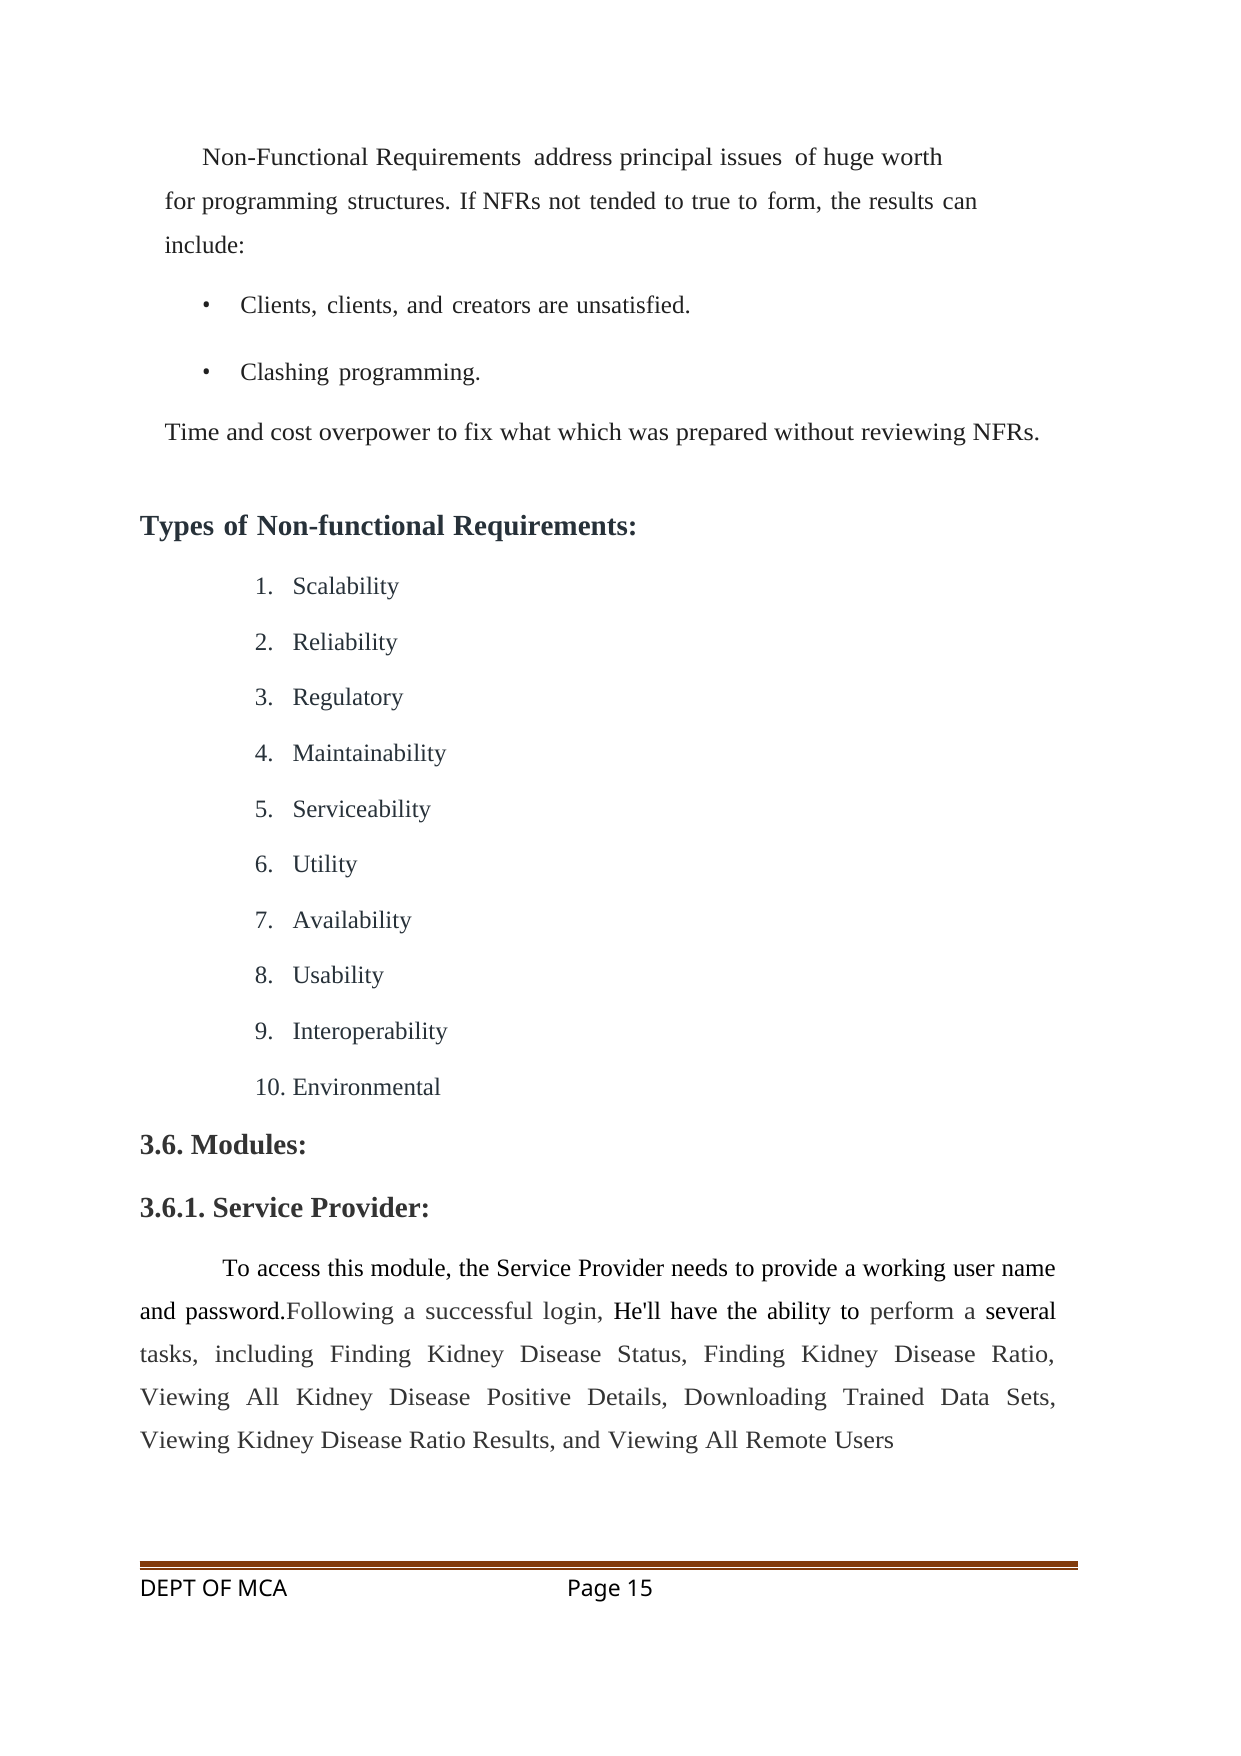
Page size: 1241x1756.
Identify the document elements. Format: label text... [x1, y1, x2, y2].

list Environmental [254, 1072, 1078, 1101]
list Serviceability [254, 794, 1078, 822]
list Regulatory [254, 682, 1078, 711]
list Clients, clients, and creators are unsatisfied. [202, 288, 1078, 321]
text Non-Functional Requirements address principal issues of huge worth for programming structures. If NFRs not tended to true to form, the results can include: [164, 142, 978, 259]
list Usability [254, 961, 1078, 989]
text Types of Non-functional Requirements: [139, 508, 1078, 542]
list Availability [254, 905, 1078, 934]
list Maintainability [254, 738, 1078, 767]
list Interoperability [254, 1016, 1078, 1045]
text Time and cost overpower to fix what which was prepared without reviewing NFRs. [164, 417, 1078, 446]
text 3.6.1. Service Provider: [139, 1190, 1056, 1224]
list Clashing programming. [202, 355, 1078, 388]
list Utility [254, 849, 1078, 878]
text To access this module, the Service Provider needs to provide a working user name and password.Following a successful login, He'll have the ability to perform a several tasks, including Finding Kidney Disease Status, Finding Kidney Disease Ratio, Viewing All Kidney Disease Positive Details, Downloading Trained Data Sets, Viewing Kidney Disease Ratio Results, and Viewing All Remote Users [139, 1253, 1056, 1454]
list Scalability [254, 571, 1078, 600]
list Reliability [254, 627, 1078, 656]
text 3.6. Modules: [139, 1127, 1056, 1161]
